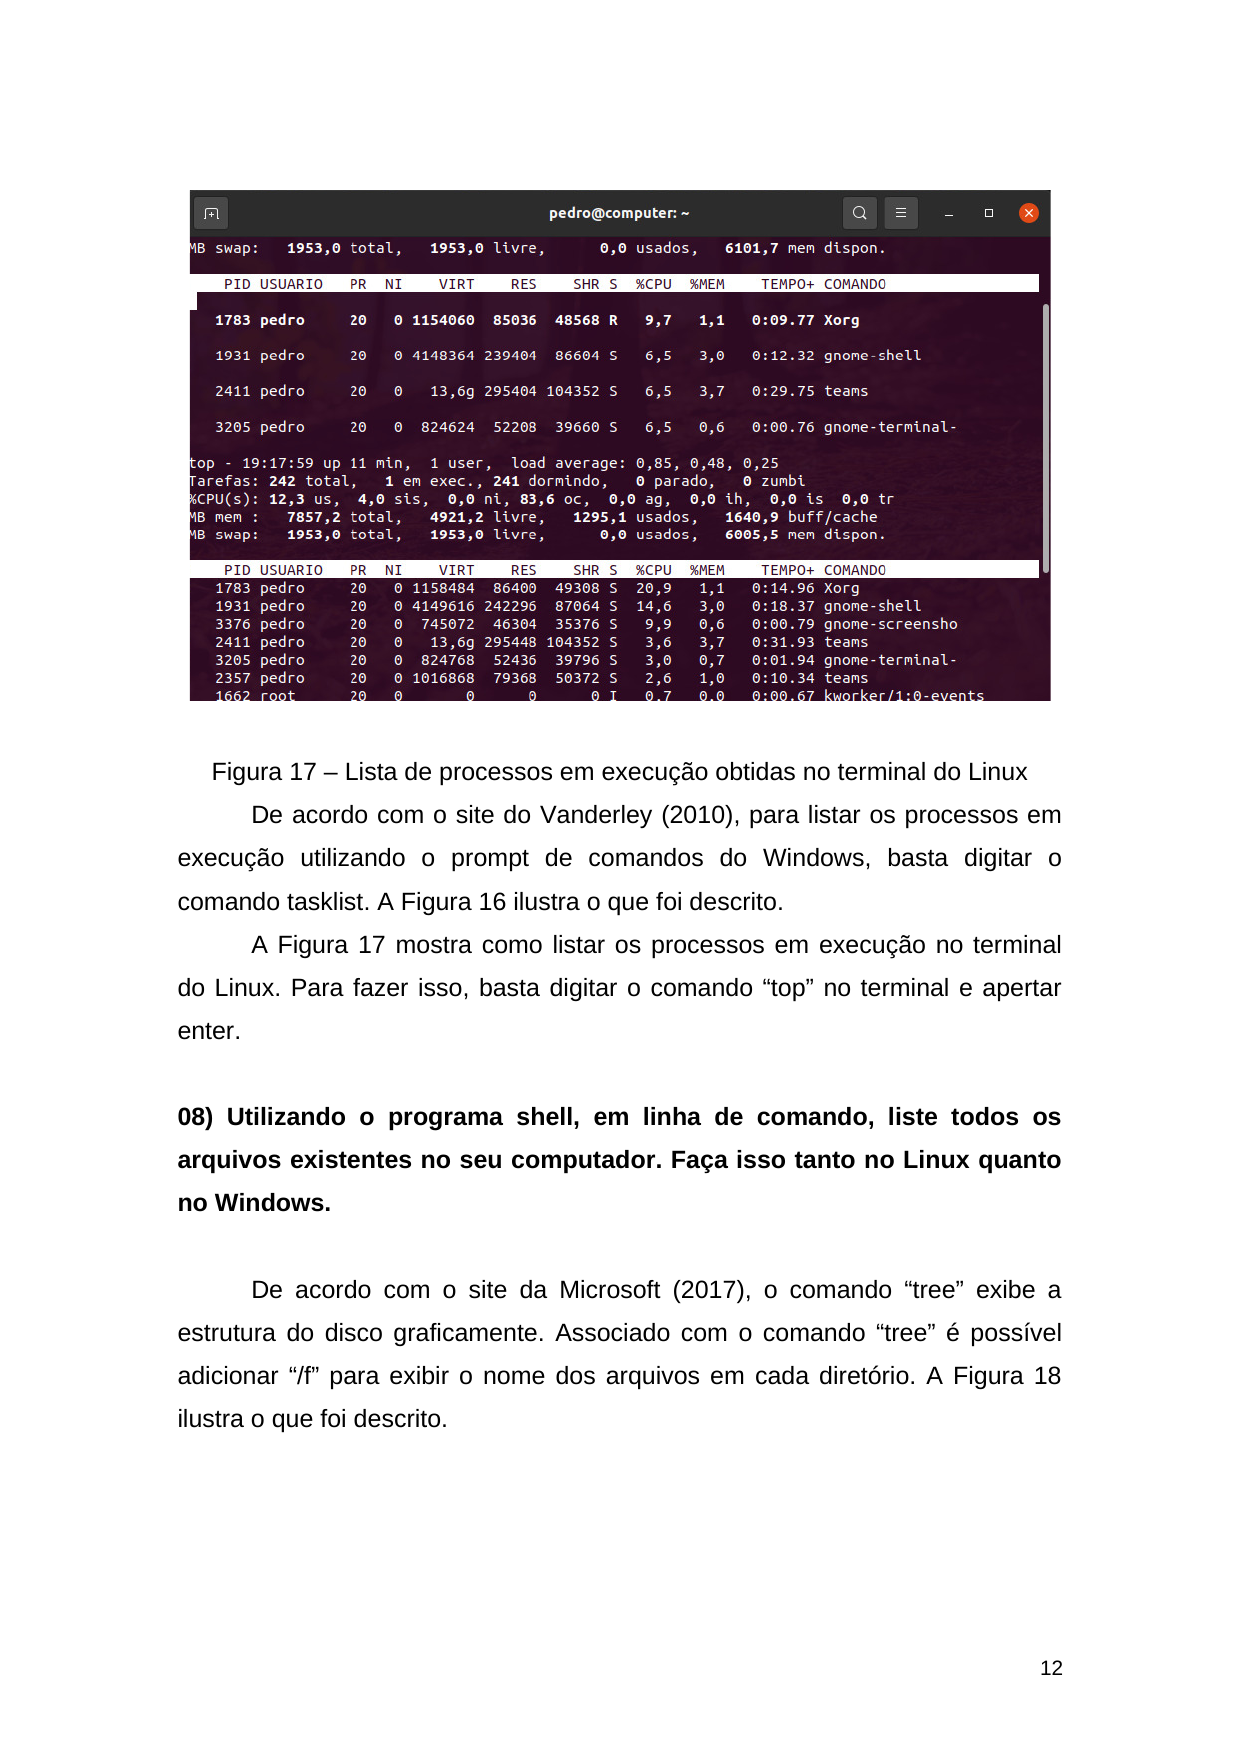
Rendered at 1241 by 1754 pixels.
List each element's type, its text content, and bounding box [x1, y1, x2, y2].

text Figura 17 – Lista de processos em execução obtidas no terminal do Linux [177, 757, 1063, 786]
text De acordo com o site da Microsoft (2017), o comando “tree” exibe a estrutura do disco graficamente. Associado com o comando “tree” é possível adicionar “/f” para exibir o nome dos arquivos em cada diretório. A Figura 18 ilustra o que foi descrito. [177, 1275, 1063, 1433]
text A Figura 17 mostra como listar os processos em execução no terminal do Linux. Para fazer isso, basta digitar o comando “top” no terminal e apertar enter. [177, 930, 1063, 1045]
picture [189, 190, 1051, 701]
text 08) Utilizando o programa shell, em linha de comando, liste todos os arquivos existentes no seu computador. Faça isso tanto no Linux quanto no Windows. [177, 1102, 1063, 1217]
text De acordo com o site do Vanderley (2010), para listar os processos em execução utilizando o prompt de comandos do Windows, basta digitar o comando tasklist. A Figura 16 ilustra o que foi descrito. [177, 800, 1063, 915]
